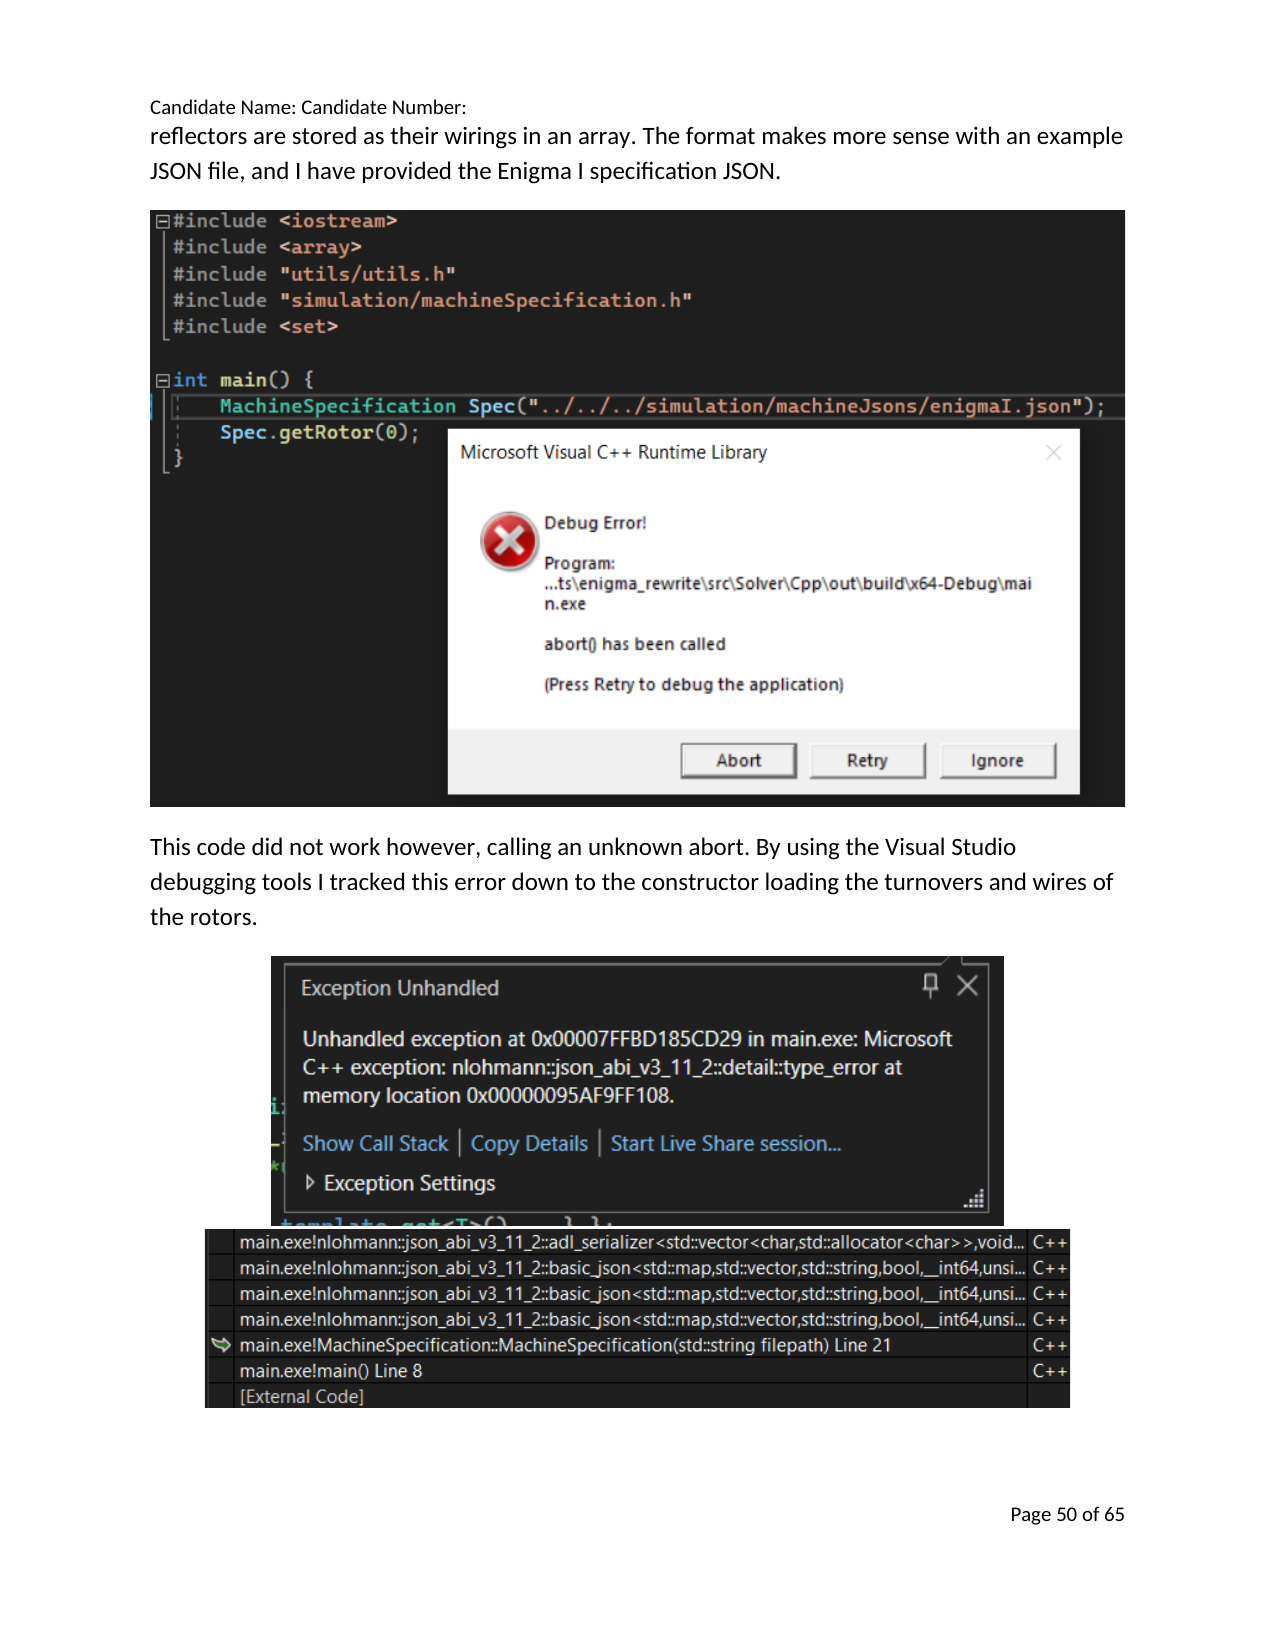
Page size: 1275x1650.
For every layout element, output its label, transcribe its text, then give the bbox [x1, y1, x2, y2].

picture [150, 210, 1125, 807]
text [150, 120, 1125, 186]
picture [271, 956, 1004, 1226]
text This code did not work however, calling an unknown abort. By using the Visual Studio debugging tools I tracked this error down to the constructor loading the turnovers and wires of the rotors. [150, 831, 1125, 931]
picture [204, 1229, 1071, 1408]
